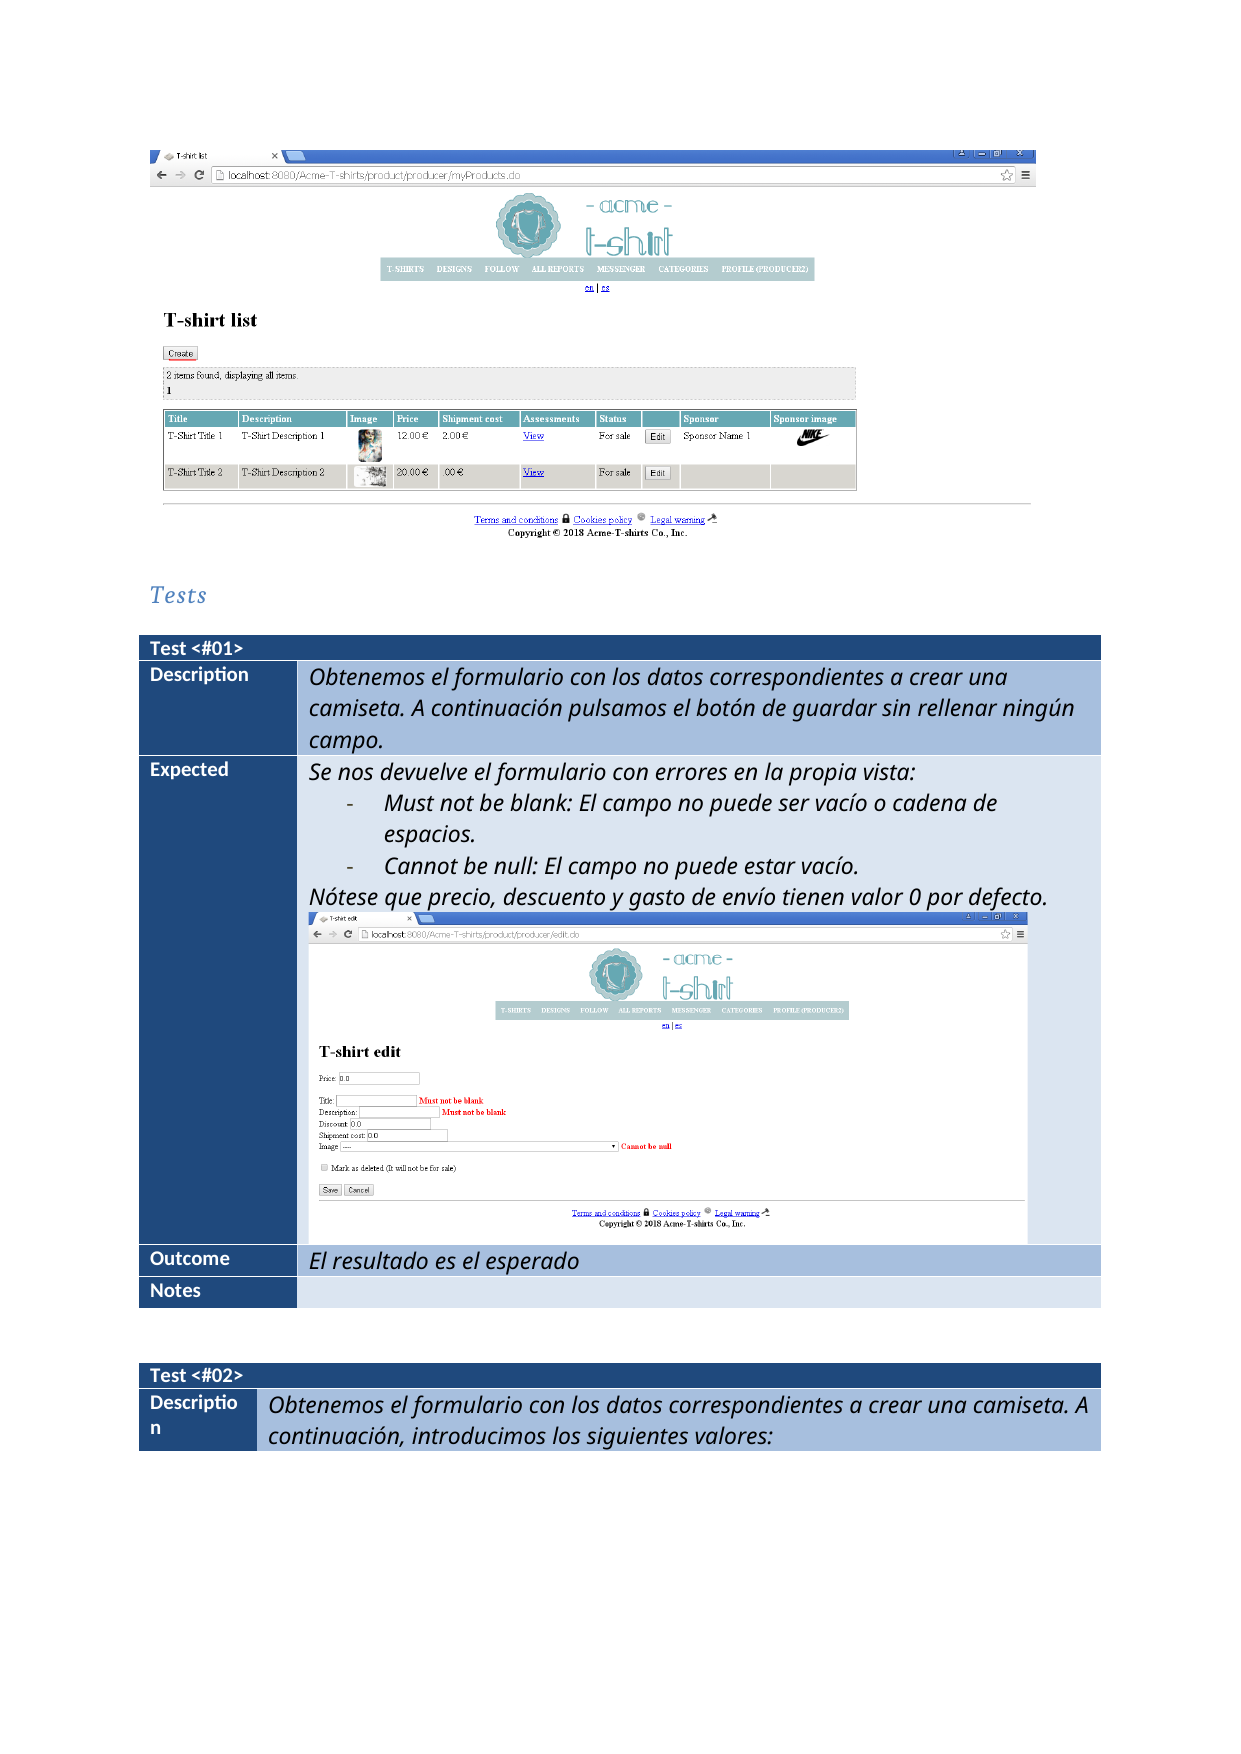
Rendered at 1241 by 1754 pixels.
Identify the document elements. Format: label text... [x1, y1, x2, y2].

picture [150, 150, 1036, 556]
table_cell Outcome [139, 1245, 297, 1276]
subtitle Tests [150, 581, 1090, 609]
table_cell Description [139, 661, 297, 755]
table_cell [257, 1389, 1101, 1451]
table_cell Description [139, 1389, 257, 1451]
picture [308, 912, 1028, 1244]
table_cell Expected [139, 756, 297, 1244]
table_cell El resultado es el esperado [298, 1245, 1101, 1276]
table_header Test <#02> [139, 1363, 1101, 1388]
table_cell Se nos devuelve el formulario con errores en la propia vista: Must not be blank: El campo no puede ser vacío o cadena de espacios. Cannot be null: El campo no puede estar vacío. Nótese que precio, descuento y gasto de envío tienen valor 0 por defecto. [298, 756, 1101, 1244]
table_cell [298, 1277, 1101, 1308]
table_cell Notes [139, 1277, 297, 1308]
table_header Test <#01> [139, 635, 1101, 660]
table_cell Obtenemos el formulario con los datos correspondientes a crear una camiseta. A continuación pulsamos el botón de guardar sin rellenar ningún campo. [298, 661, 1101, 755]
